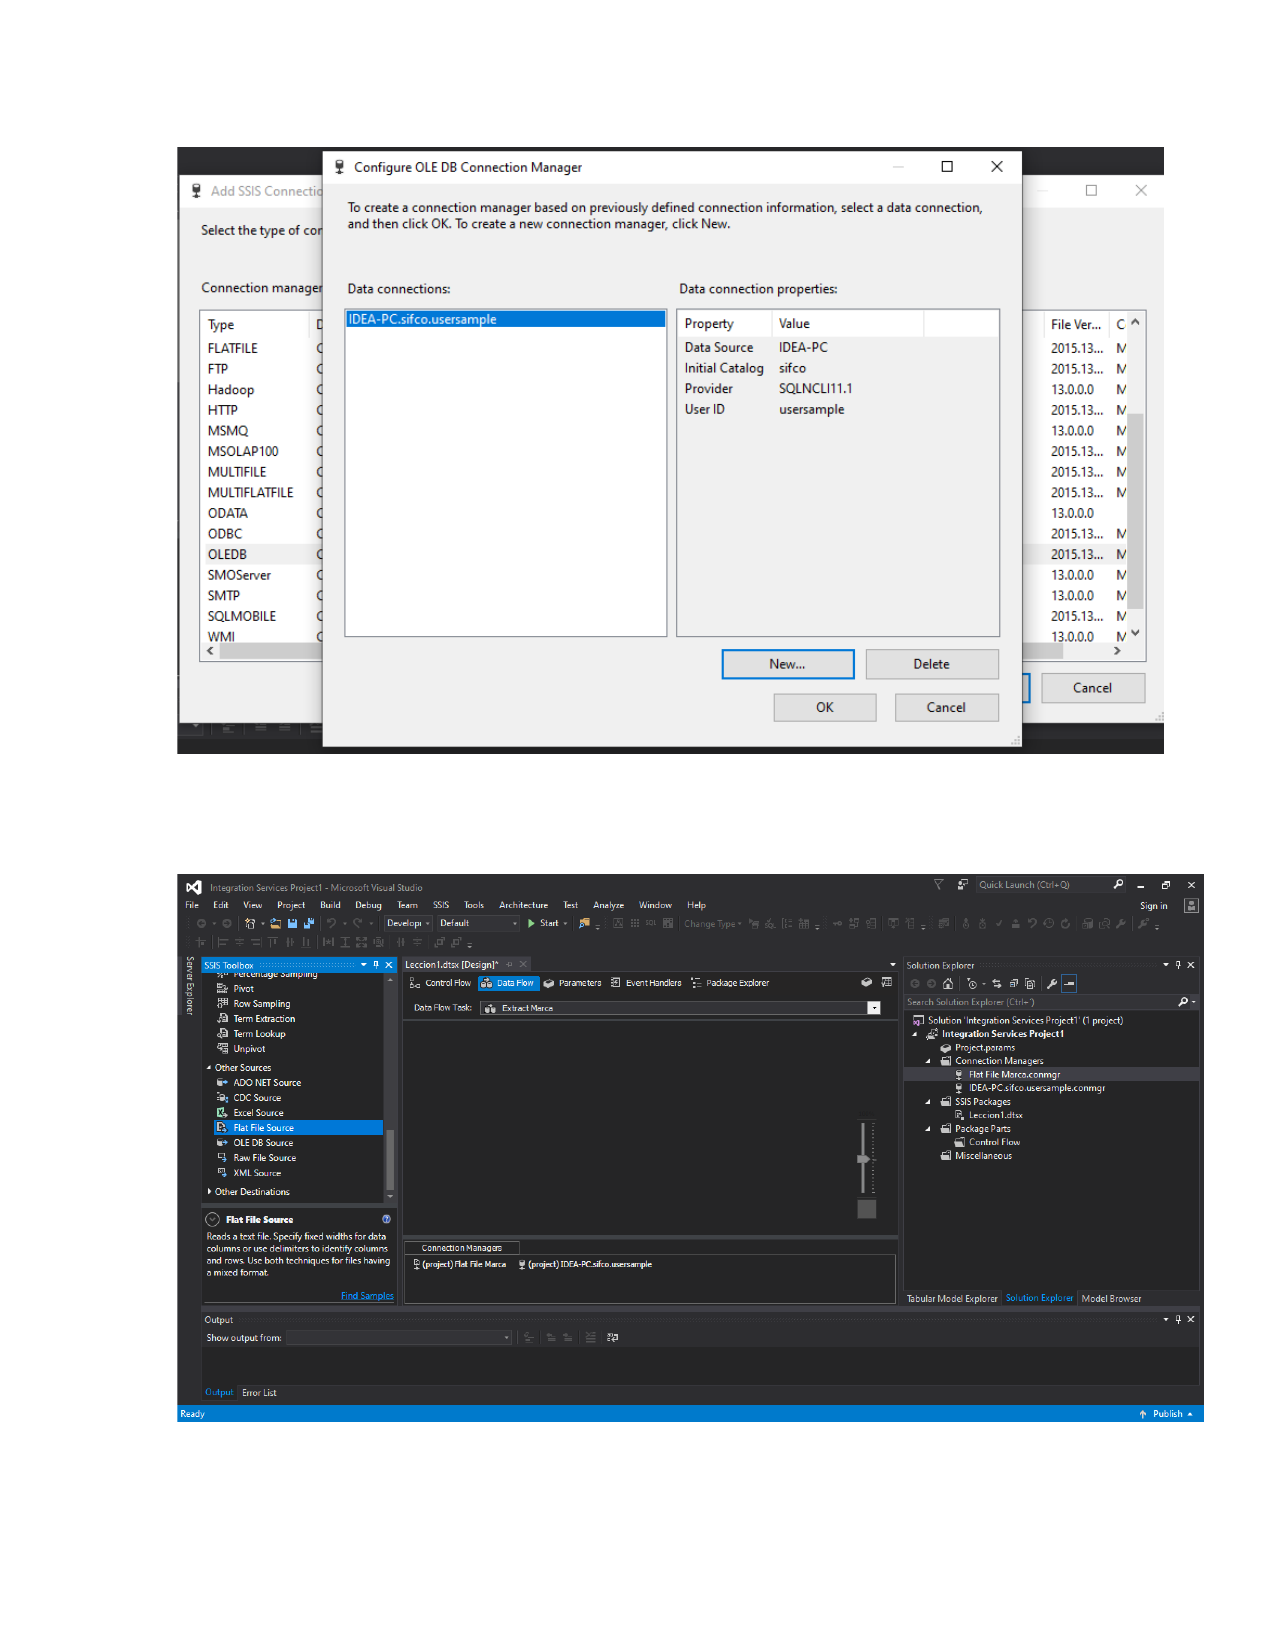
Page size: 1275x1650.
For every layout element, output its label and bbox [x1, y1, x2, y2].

picture [177, 147, 1164, 754]
picture [177, 874, 1204, 1422]
